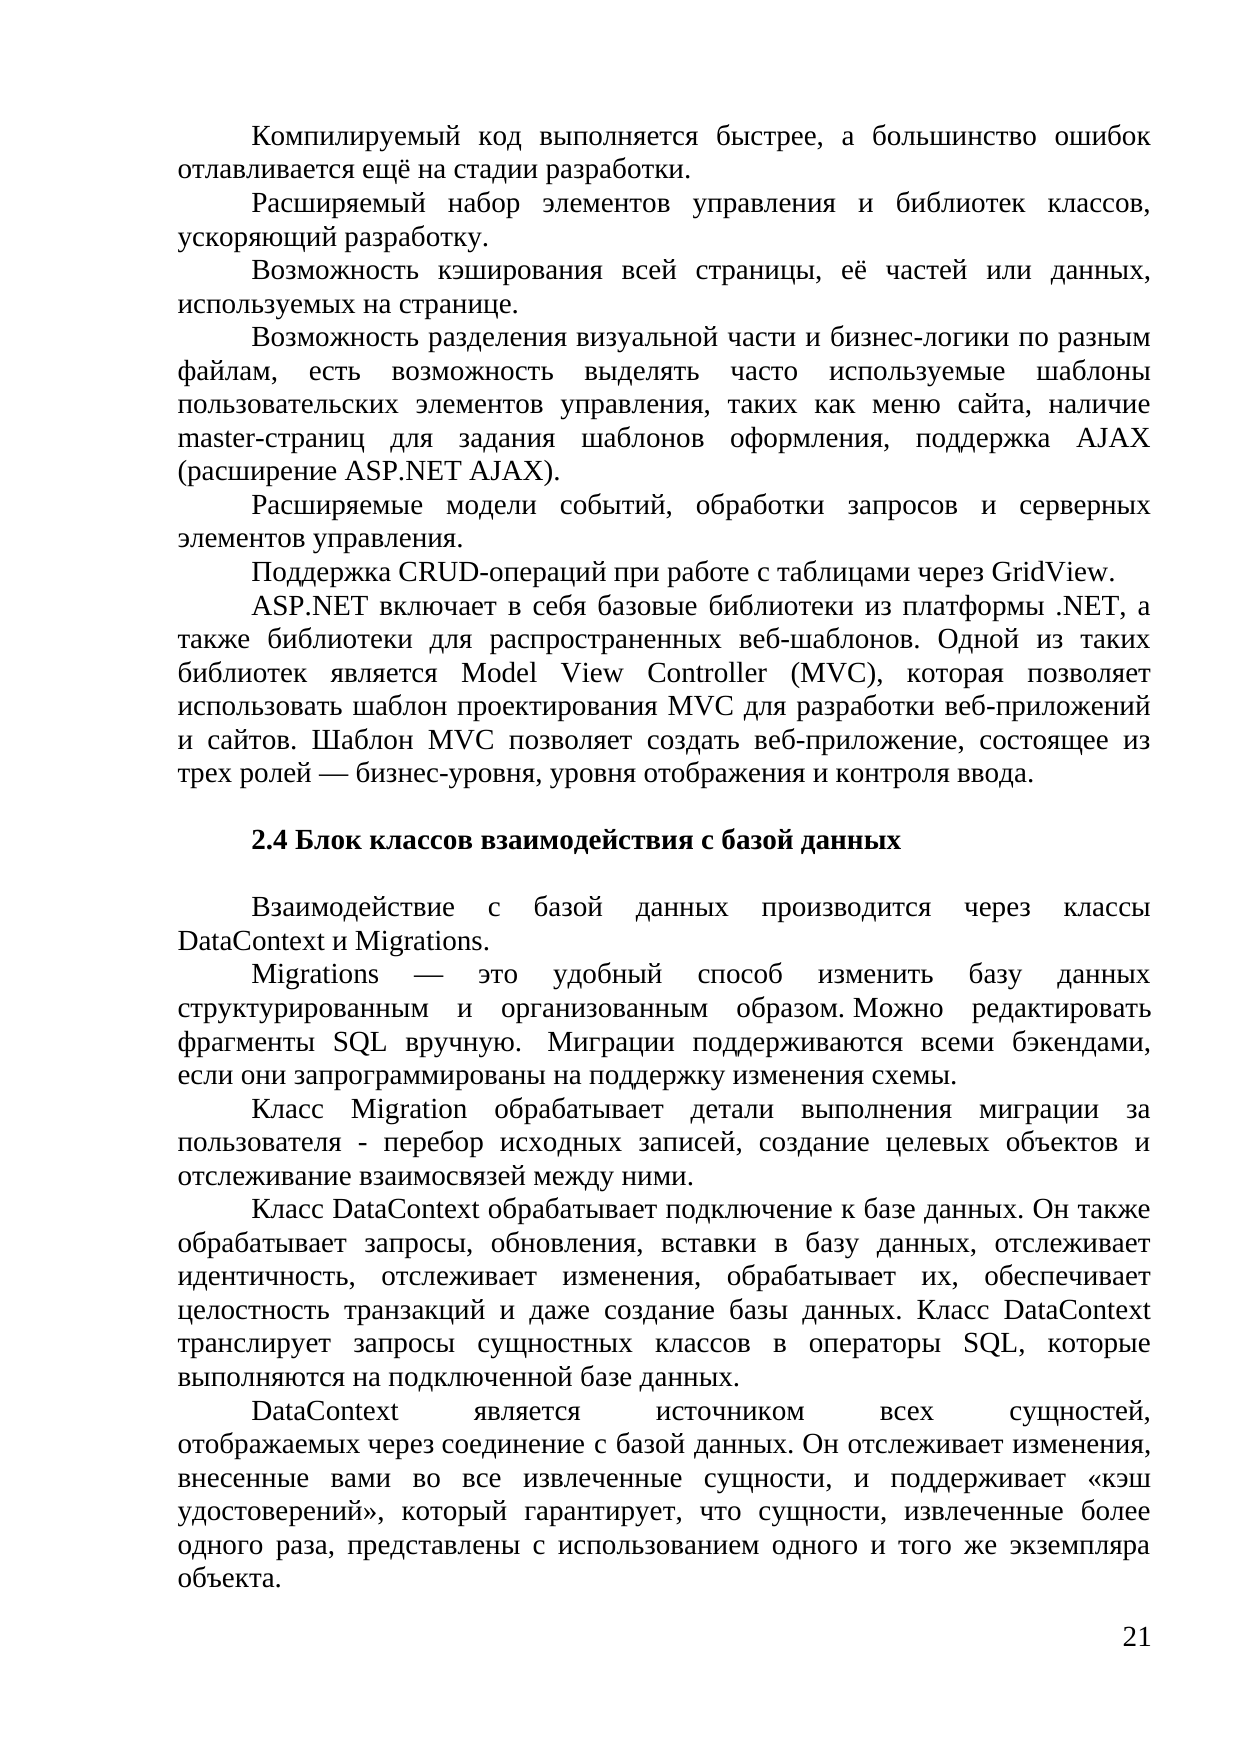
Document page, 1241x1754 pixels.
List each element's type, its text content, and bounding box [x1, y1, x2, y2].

text Класс Migration обрабатывает детали выполнения миграции за пользователя - перебор исходных записей, создание целевых объектов и отслеживание взаимосвязей между ними. [177, 1091, 1152, 1191]
text DataContext является источником всех сущностей, отображаемых через соединение с базой данных. Он отслеживает изменения, внесенные вами во все извлеченные сущности, и поддерживает «кэш удостоверений», который гарантирует, что сущности, извлеченные более одного раза, представлены с использованием одного и того же экземпляра объекта. [177, 1393, 1152, 1594]
text 2.4 Блок классов взаимодействия с базой данных [177, 822, 1152, 856]
text Migrations — это удобный способ изменить базу данных структурированным и организованным образом. Можно редактировать фрагменты SQL вручную. Миграции поддерживаются всеми бэкендами, если они запрограммированы на поддержку изменения схемы. [177, 957, 1152, 1091]
text Возможность кэширования всей страницы, её частей или данных, используемых на странице. [177, 252, 1152, 319]
text Поддержка CRUD-операций при работе с таблицами через GridView. [177, 554, 1152, 588]
text ASP.NET включает в себя базовые библиотеки из платформы .NET, а также библиотеки для распространенных веб-шаблонов. Одной из таких библиотек является Model View Controller (MVC), которая позволяет использовать шаблон проектирования MVC для разработки веб-приложений и сайтов. Шаблон MVC позволяет создать веб-приложение, состоящее из трех ролей — бизнес-уровня, уровня отображения и контроля ввода. [177, 588, 1152, 789]
text Расширяемые модели событий, обработки запросов и серверных элементов управления. [177, 487, 1152, 554]
text Расширяемый набор элементов управления и библиотек классов, ускоряющий разработку. [177, 185, 1152, 252]
text Класс DataContext обрабатывает подключение к базе данных. Он также обрабатывает запросы, обновления, вставки в базу данных, отслеживает идентичность, отслеживает изменения, обрабатывает их, обеспечивает целостность транзакций и даже создание базы данных. Класс DataContext транслирует запросы сущностных классов в операторы SQL, которые выполняются на подключенной базе данных. [177, 1191, 1152, 1393]
text Взаимодействие с базой данных производится через классы DataContext и Migrations. [177, 889, 1152, 957]
text Возможность разделения визуальной части и бизнес-логики по разным файлам, есть возможность выделять часто используемые шаблоны пользовательских элементов управления, таких как меню сайта, наличие master-страниц для задания шаблонов оформления, поддержка AJAX (расширение ASP.NET AJAX). [177, 319, 1152, 487]
text Компилируемый код выполняется быстрее, а большинство ошибок отлавливается ещё на стадии разработки. [177, 118, 1152, 185]
